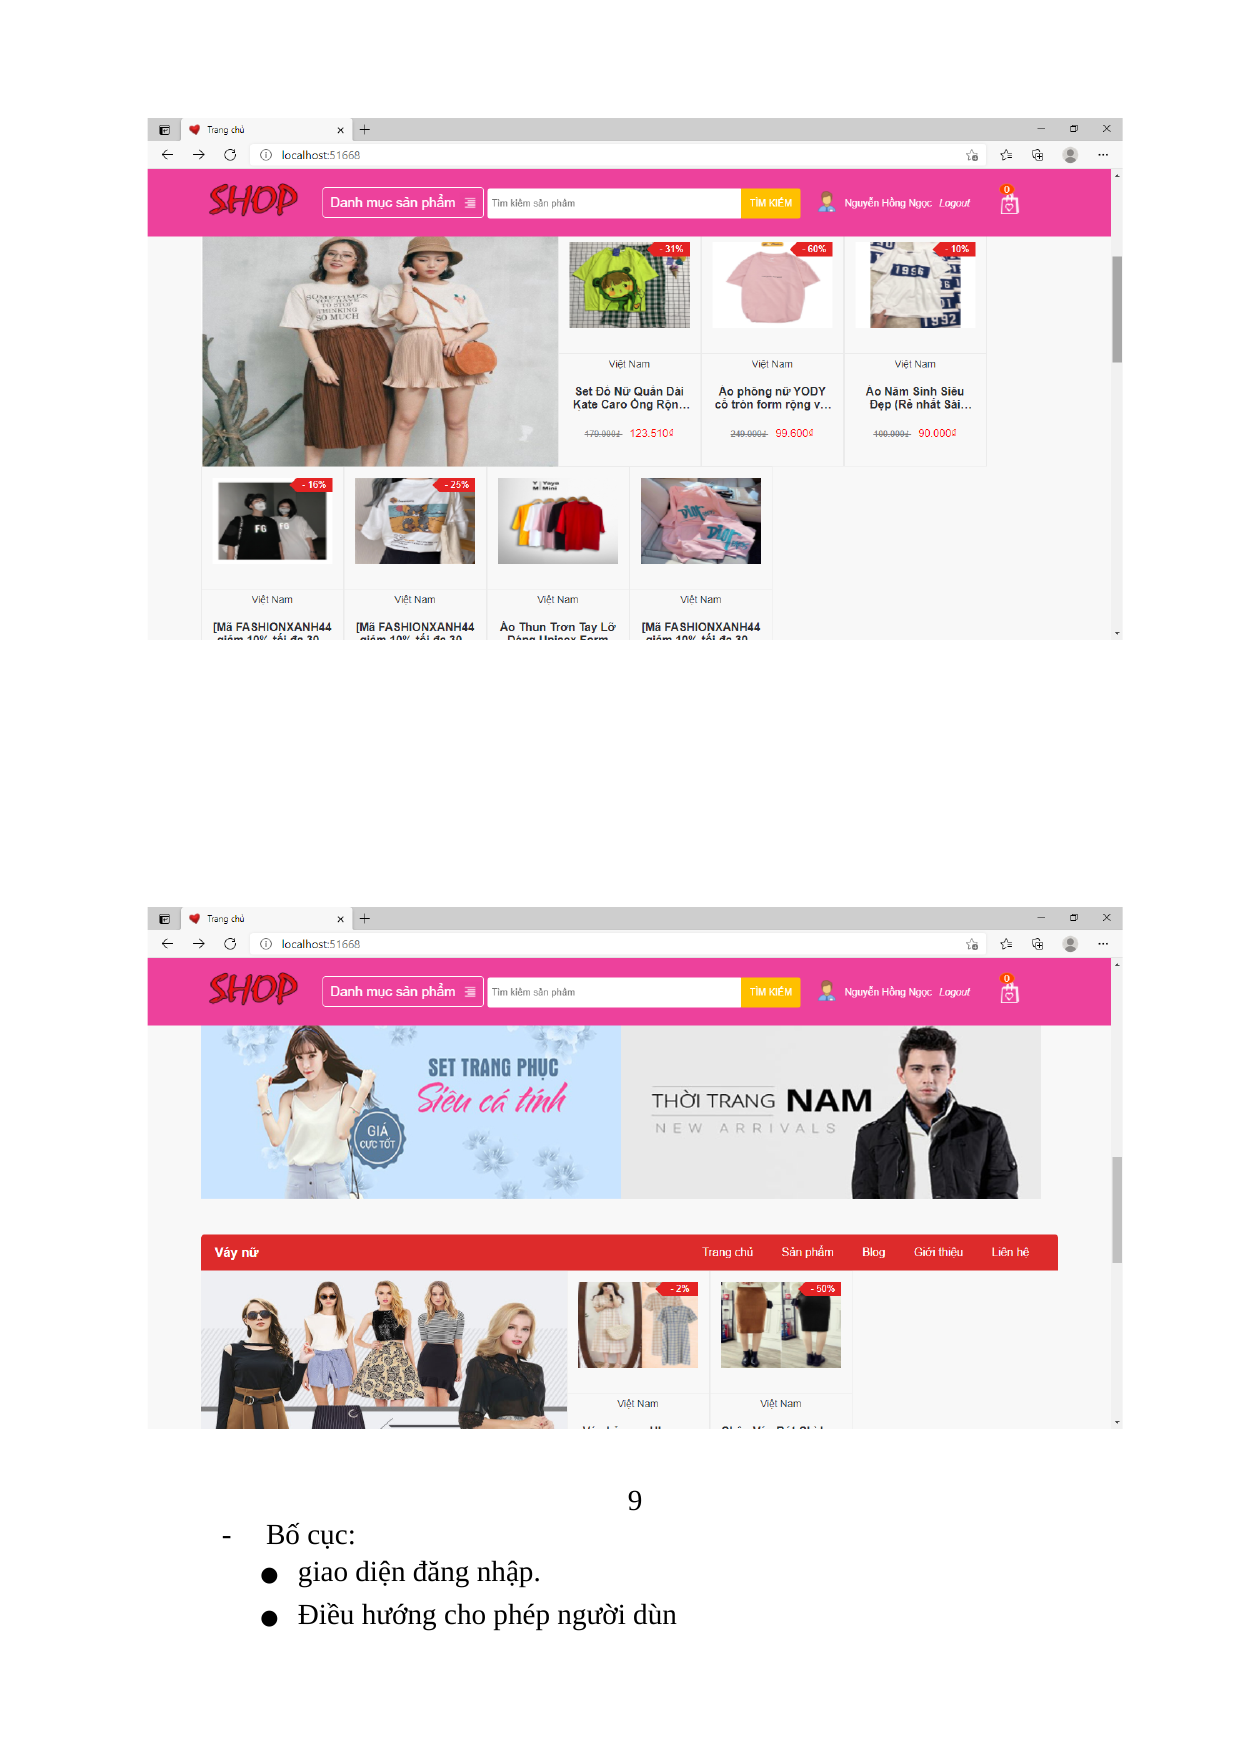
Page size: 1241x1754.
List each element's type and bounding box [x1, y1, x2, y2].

picture [147, 907, 1123, 1429]
picture [147, 118, 1123, 640]
